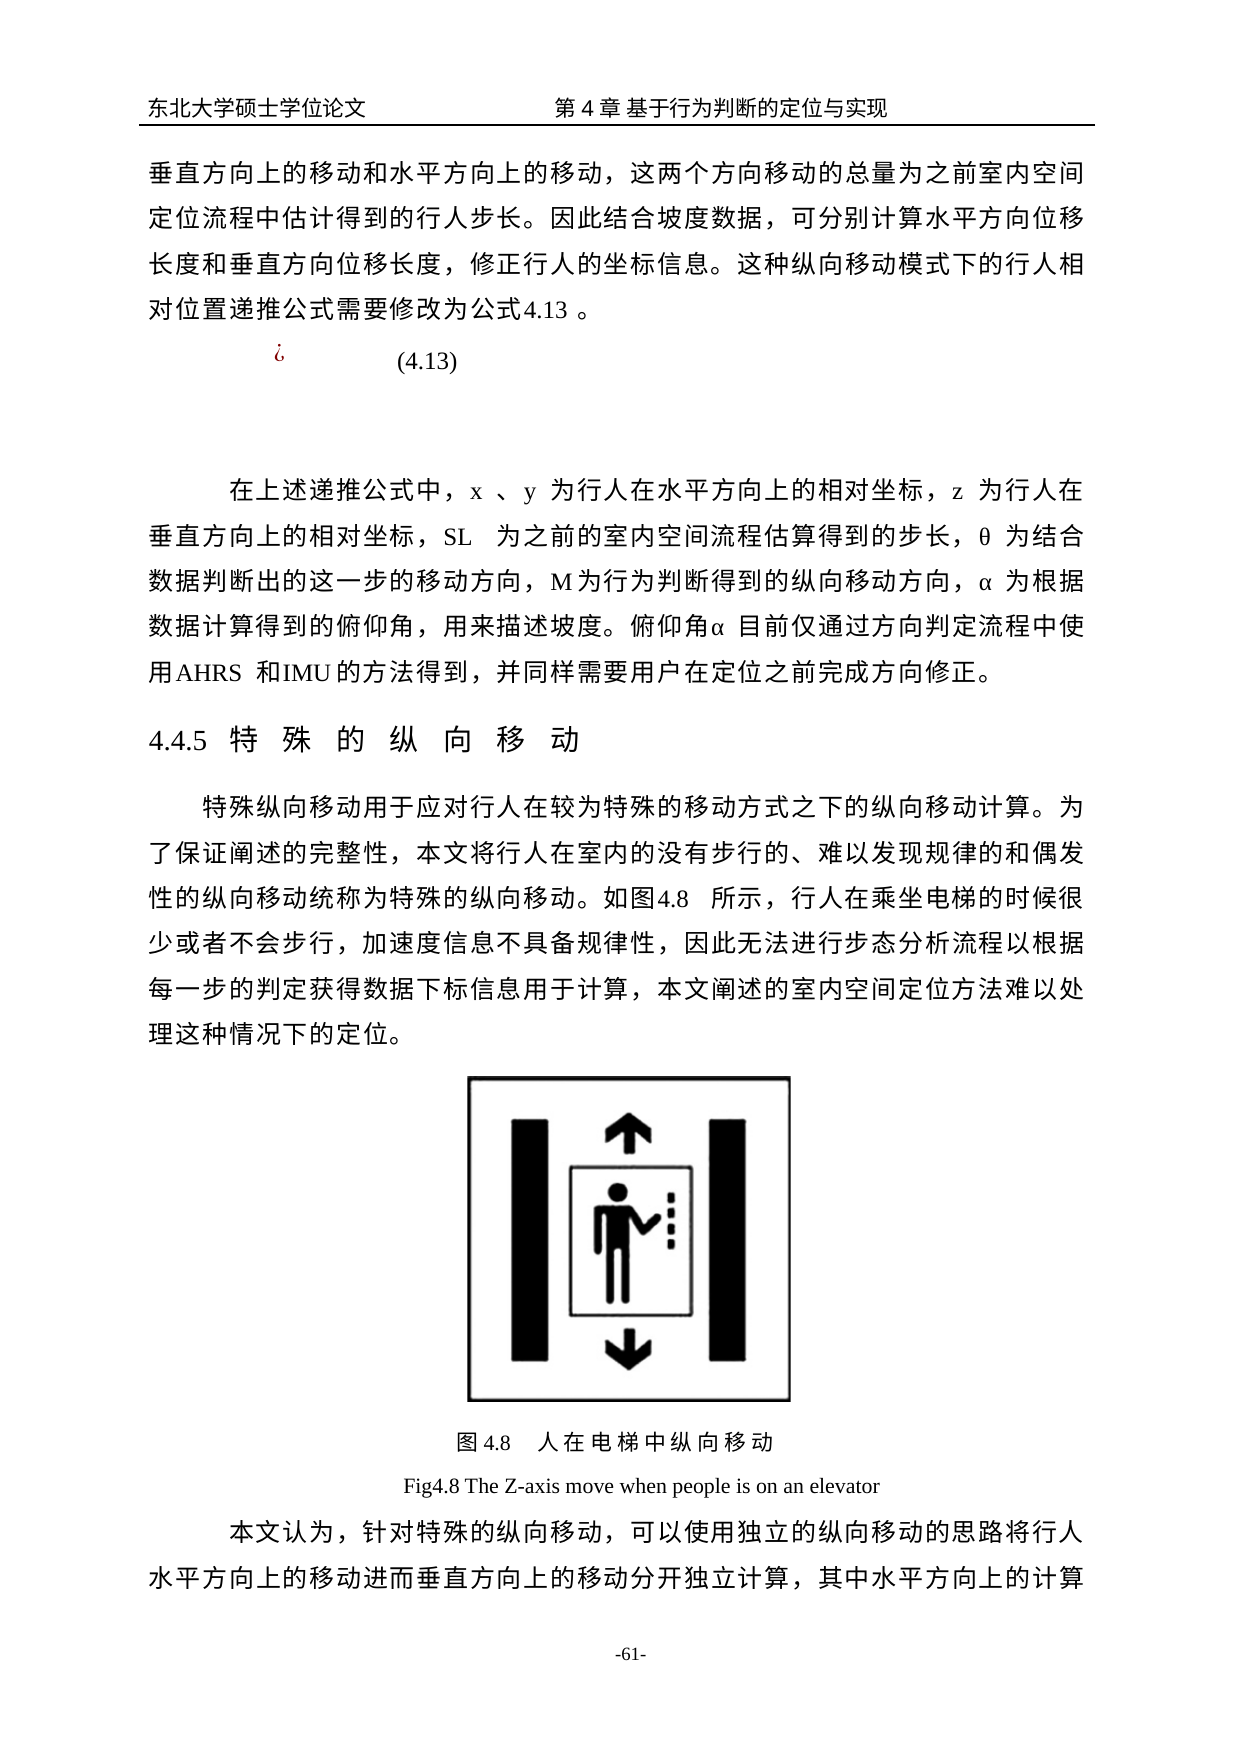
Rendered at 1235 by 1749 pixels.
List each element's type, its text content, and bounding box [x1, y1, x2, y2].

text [149, 149, 1086, 330]
picture [467, 1076, 791, 1402]
text Fig4.8 The Z-axis move when people is on an elevator [149, 1463, 1086, 1508]
text (4.13) [149, 330, 1086, 376]
text 特殊纵向移动用于应对行人在较为特殊的移动方式之下的纵向移动计算。为了保证阐述的完整性，本文将行人在室内的没有步行的、难以发现规律的和偶发性的纵向移动统称为特殊的纵向移动。如图4.8所示，行人在乘坐电梯的时候很少或者不会步行，加速度信息不具备规律性，因此无法进行步态分析流程以根据每一步的判定获得数据下标信息用于计算，本文阐述的室内空间定位方法难以处理这种情况下的定位。 [149, 783, 1086, 1055]
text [149, 1508, 1086, 1599]
text 在上述递推公式中，x、y为行人在水平方向上的相对坐标，z为行人在垂直方向上的相对坐标，SL为之前的室内空间流程估算得到的步长，θ为结合数据判断出的这一步的移动方向，M为行为判断得到的纵向移动方向，α为根据数据计算得到的俯仰角，用来描述坡度。俯仰角α目前仅通过方向判定流程中使用AHRS和IMU的方法得到，并同样需要用户在定位之前完成方向修正。 [149, 466, 1086, 693]
subtitle 特殊的纵向移动 [143, 715, 1086, 761]
